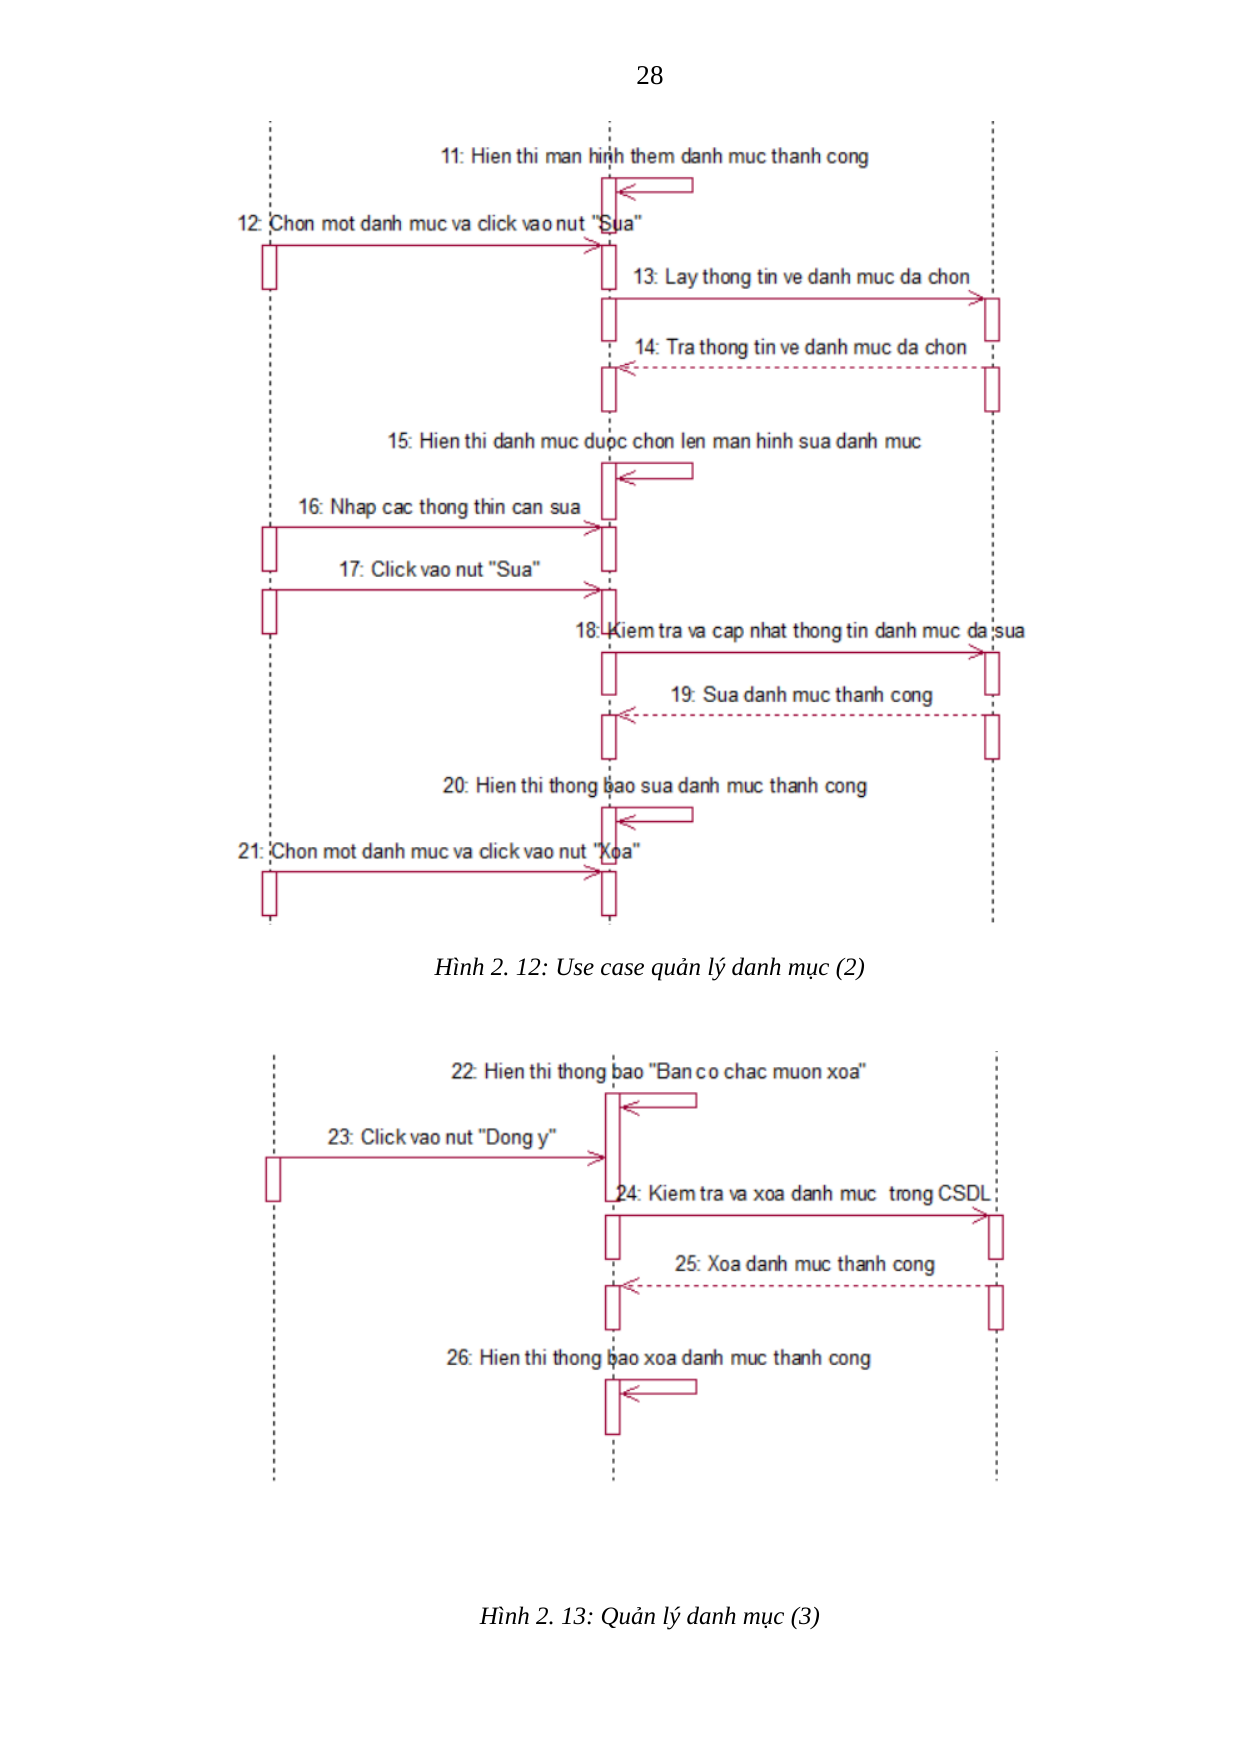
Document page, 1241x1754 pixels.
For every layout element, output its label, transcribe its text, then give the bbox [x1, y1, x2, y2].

picture [177, 121, 1063, 925]
picture [177, 1051, 1063, 1574]
